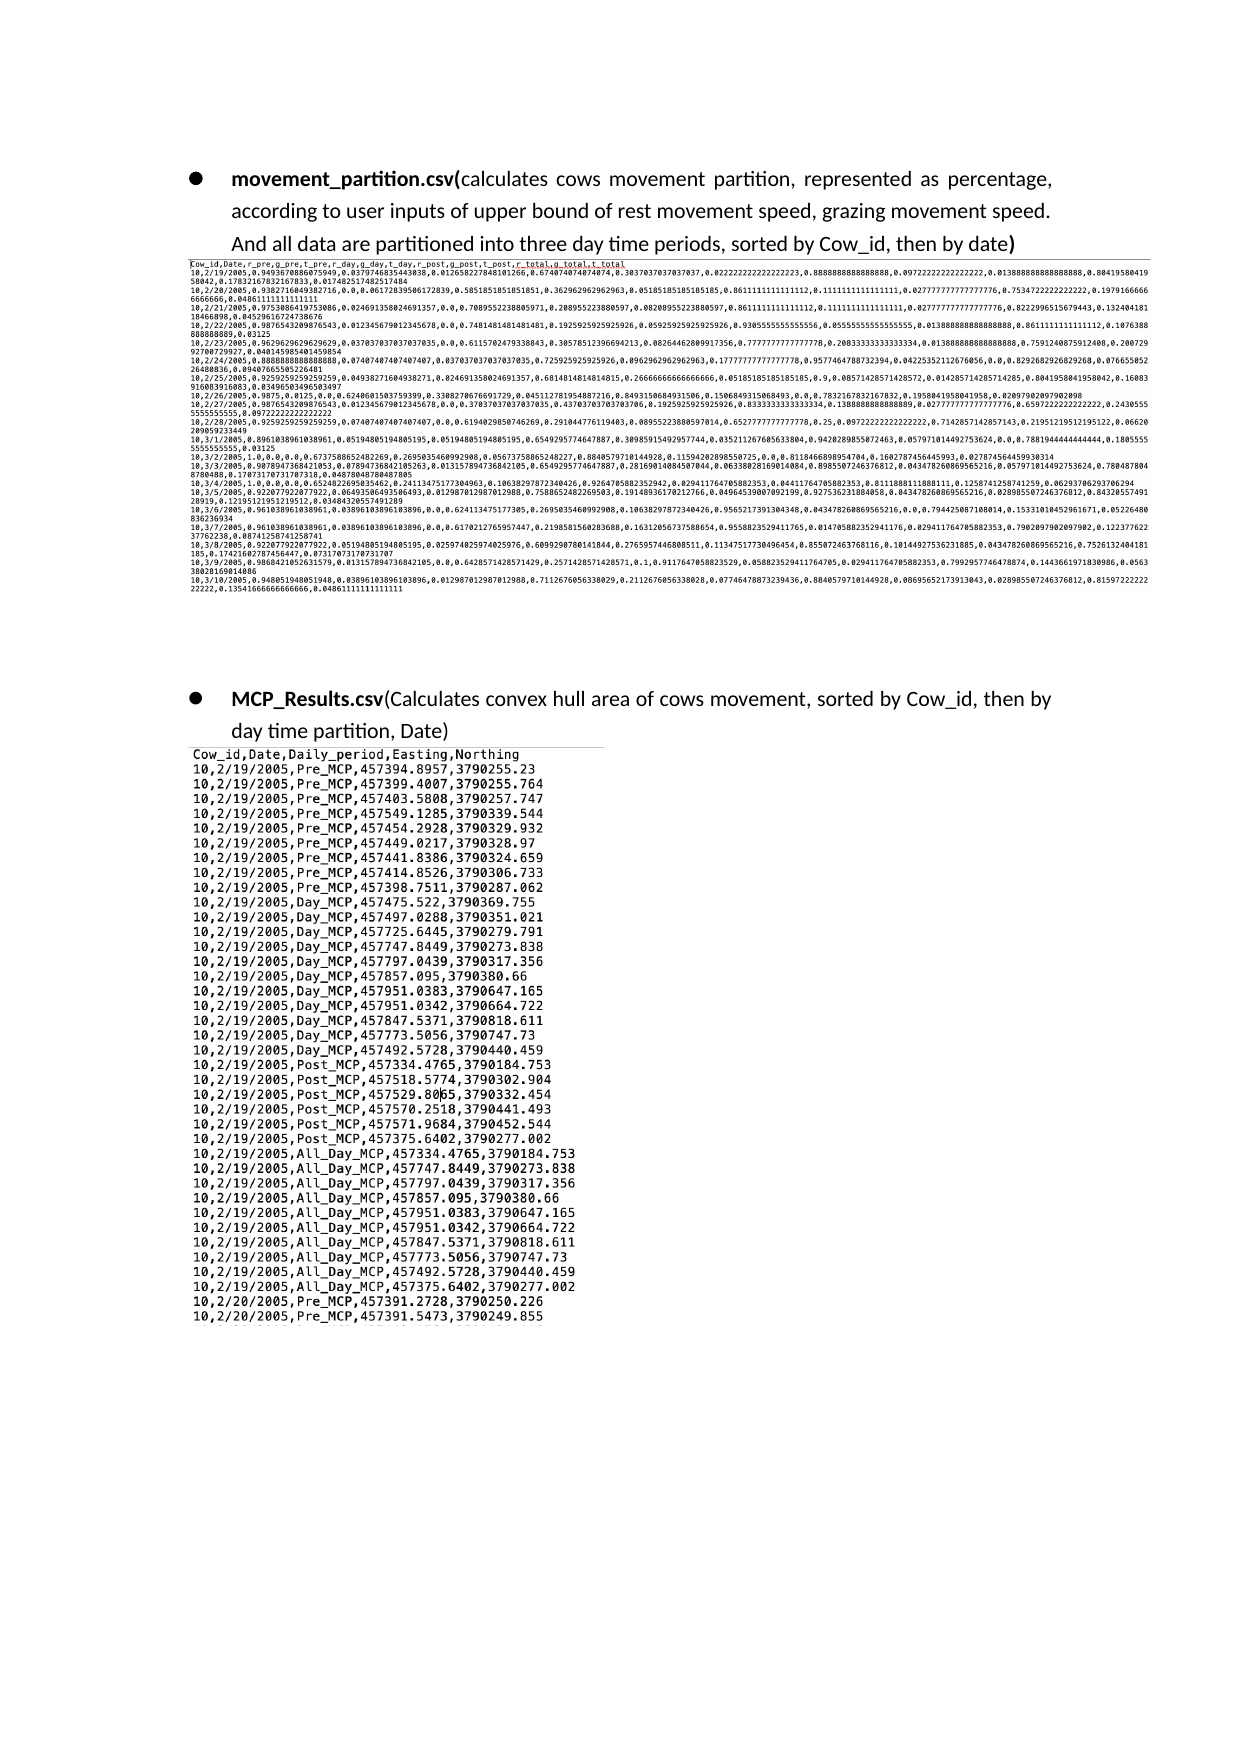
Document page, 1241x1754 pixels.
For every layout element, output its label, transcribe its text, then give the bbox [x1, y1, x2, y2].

picture [187, 747, 605, 1326]
list MCP_Results.csv(Calculates convex hull area of cows movement, sorted by Cow_id, then by day time partition, Date) [187, 682, 1053, 747]
picture [187, 259, 1151, 594]
list movement_partition.csv(calculates cows movement partition, represented as percentage, according to user inputs of upper bound of rest movement speed, grazing movement speed. And all data are partitioned into three day time periods, sorted by Cow_id, then by date) [187, 162, 1053, 259]
